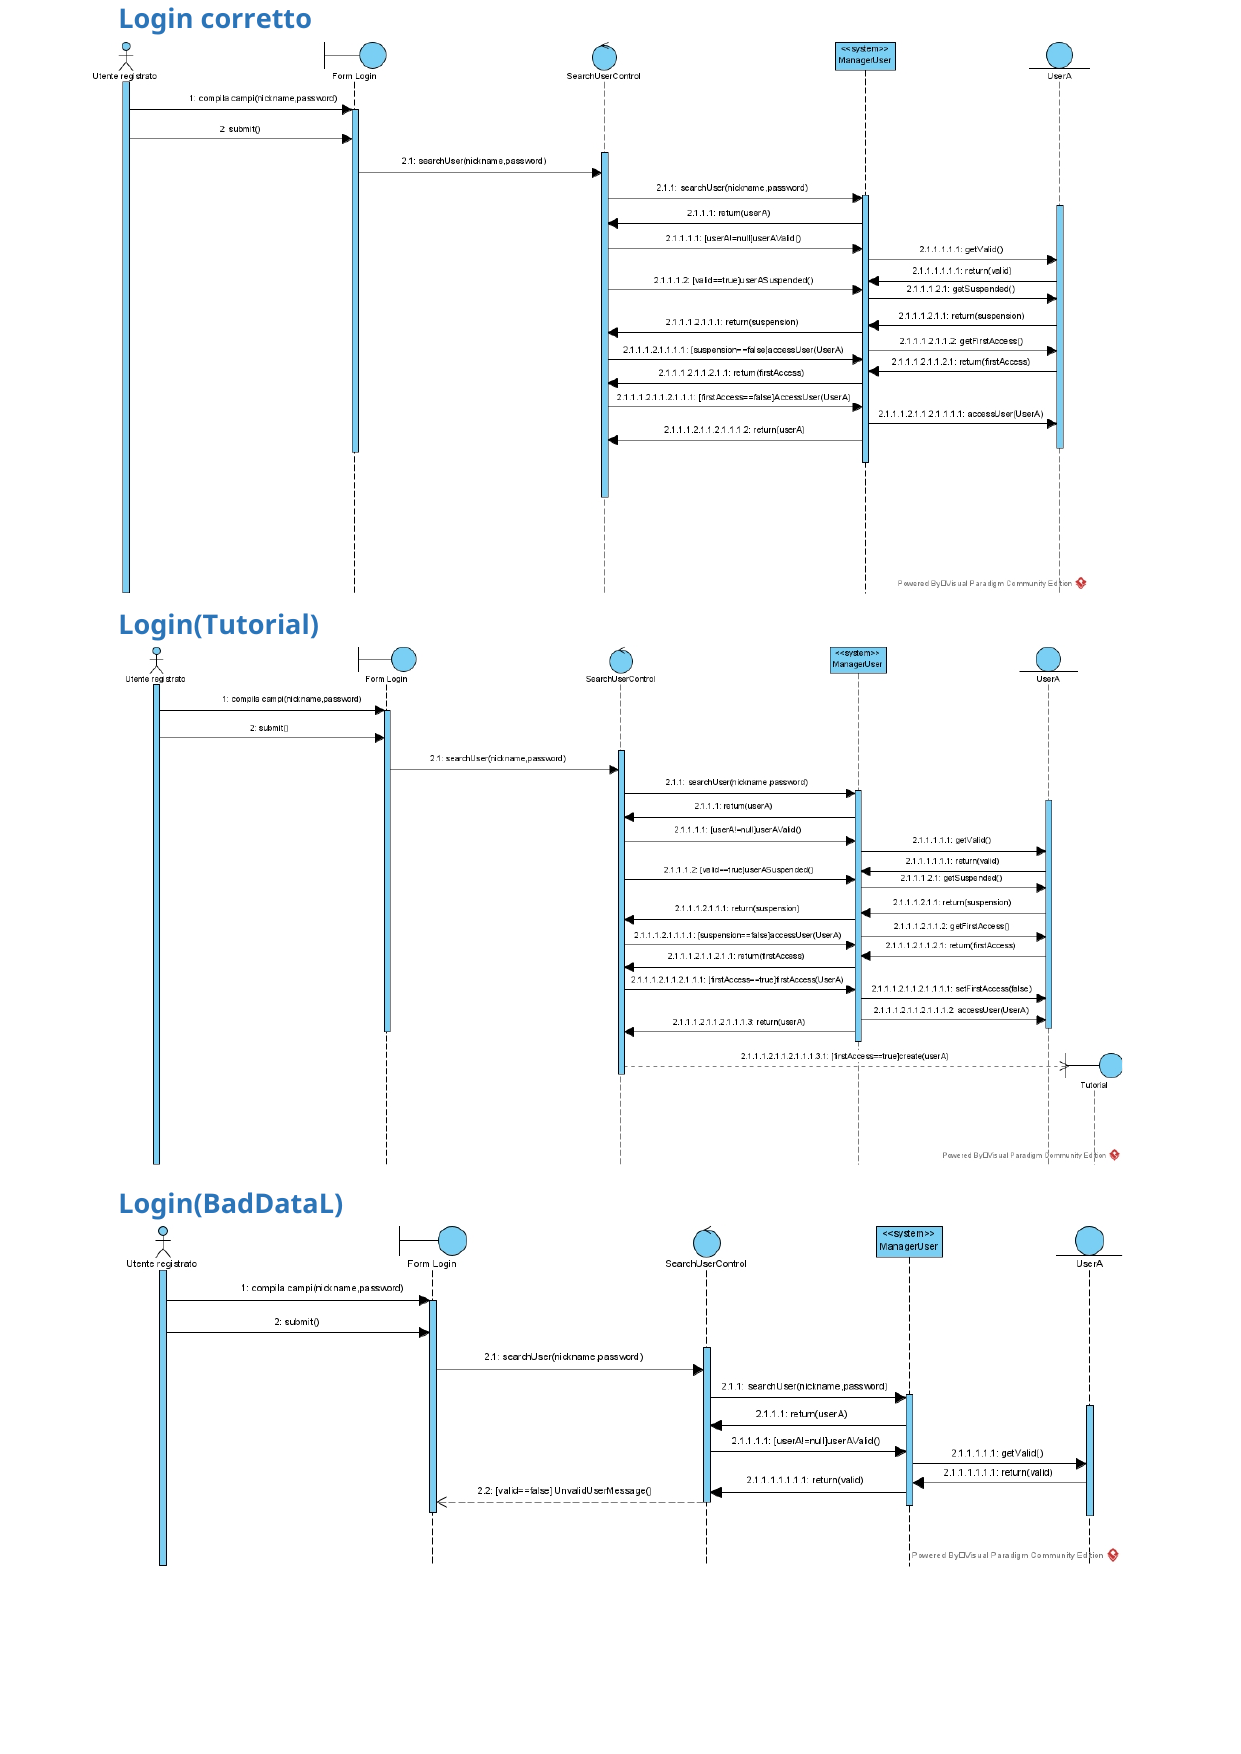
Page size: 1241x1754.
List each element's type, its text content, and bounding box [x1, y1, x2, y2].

picture [86, 40, 1090, 596]
picture [118, 645, 1123, 1167]
subtitle Login(BadDataL) [118, 1185, 1122, 1222]
picture [118, 1224, 1123, 1569]
subtitle Login corretto [118, 0, 1122, 37]
